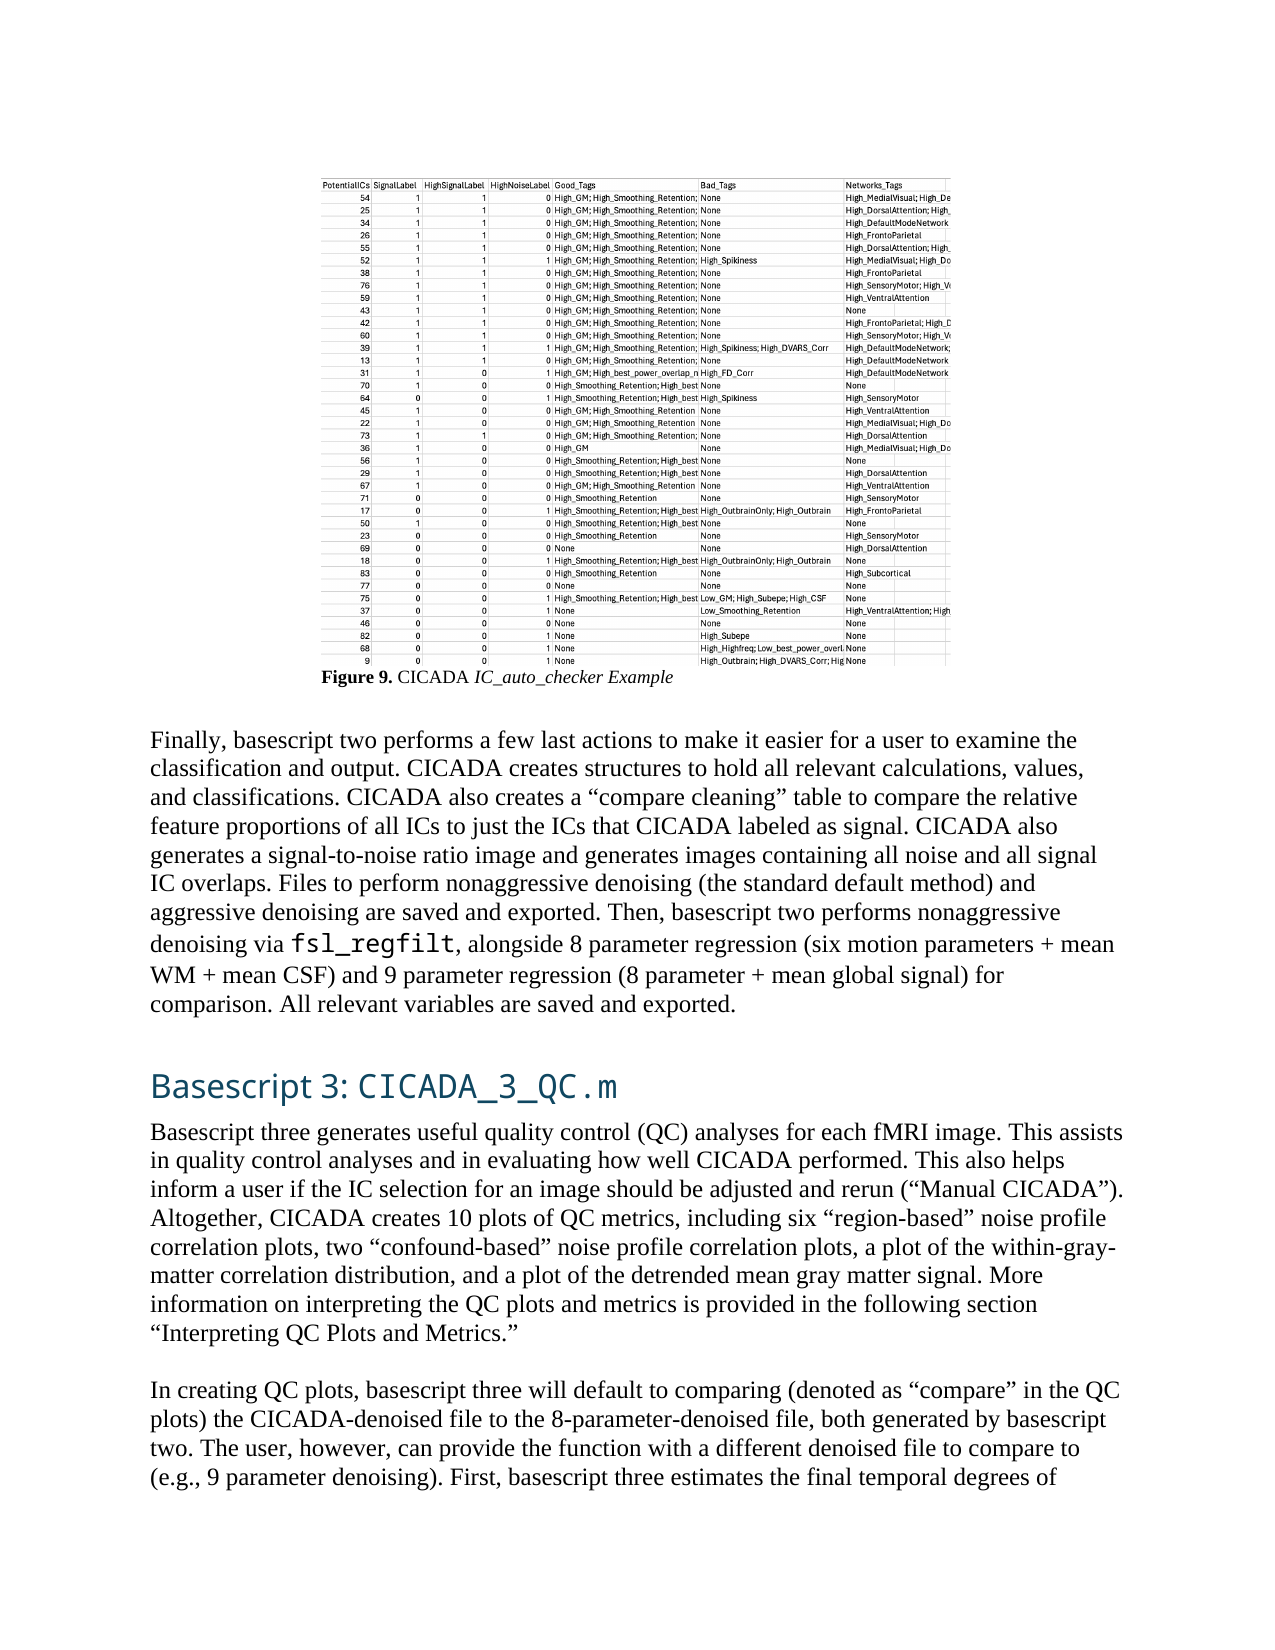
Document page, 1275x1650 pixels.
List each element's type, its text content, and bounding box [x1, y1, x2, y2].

picture [321, 178, 951, 666]
subtitle Basescript 3: CICADA_3_QC.m [150, 1063, 1125, 1108]
text Finally, basescript two performs a few last actions to make it easier for a user to examine the classification and output. CICADA creates structures to hold all relevant calculations, values, and classifications. CICADA also creates a “compare cleaning” table to compare the relative feature proportions of all ICs to just the ICs that CICADA labeled as signal. CICADA also generates a signal-to-noise ratio image and generates images containing all noise and all signal IC overlaps. Files to perform nonaggressive denoising (the standard default method) and aggressive denoising are saved and exported. Then, basescript two performs nonaggressive denoising via fsl_regfilt, alongside 8 parameter regression (six motion parameters + mean WM + mean CSF) and 9 parameter regression (8 parameter + mean global signal) for comparison. All relevant variables are saved and exported. [150, 725, 1125, 1017]
text Basescript three generates useful quality control (QC) analyses for each fMRI image. This assists in quality control analyses and in evaluating how well CICADA performed. This also helps inform a user if the IC selection for an image should be adjusted and rerun (“Manual CICADA”). Altogether, CICADA creates 10 plots of QC metrics, including six “region-based” noise profile correlation plots, two “confound-based” noise profile correlation plots, a plot of the within-gray-matter correlation distribution, and a plot of the detrended mean gray matter signal. More information on interpreting the QC plots and metrics is provided in the following section “Interpreting QC Plots and Metrics.” [150, 1117, 1125, 1347]
table_header Figure 9. CICADA IC_auto_checker Example [310, 179, 965, 696]
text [150, 1375, 1125, 1490]
